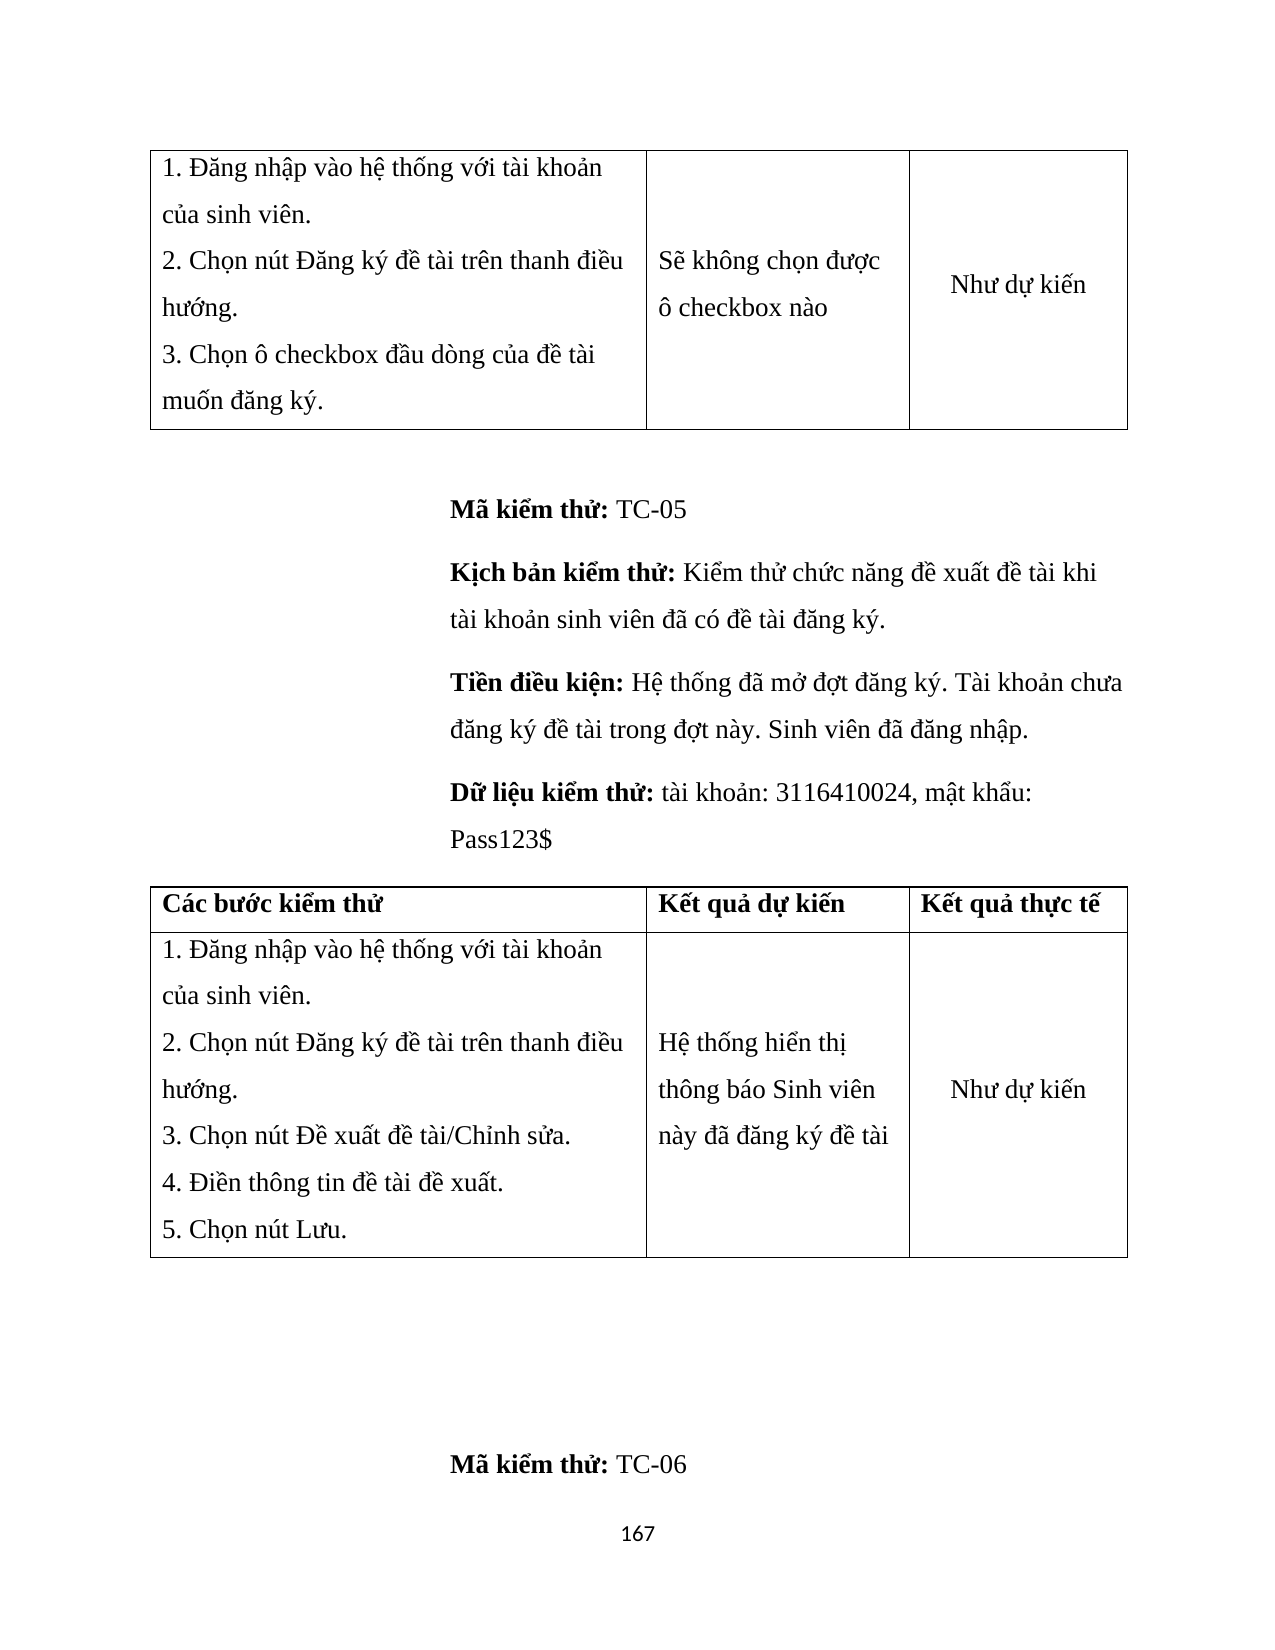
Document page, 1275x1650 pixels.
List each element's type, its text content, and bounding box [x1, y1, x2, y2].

table_cell 1. Đăng nhập vào hệ thống với tài khoản của sinh viên. 2. Chọn nút Đăng ký đề tài trên thanh điều hướng. 3. Chọn nút Đề xuất đề tài/Chỉnh sửa. 4. Điền thông tin đề tài đề xuất. 5. Chọn nút Lưu. [151, 933, 646, 1257]
table_header Các bước kiểm thử [151, 888, 646, 932]
text Mã kiểm thử: TC-06 [450, 1448, 1125, 1479]
table_cell Sẽ không chọn được ô checkbox nào [647, 151, 909, 429]
text Mã kiểm thử: TC-05 [450, 493, 1125, 524]
table_header Kết quả dự kiến [647, 888, 909, 932]
text Dữ liệu kiểm thử: tài khoản: 3116410024, mật khẩu: Pass123$ [450, 776, 1125, 854]
table_cell Hệ thống hiển thị thông báo Sinh viên này đã đăng ký đề tài [647, 933, 909, 1257]
text Kịch bản kiểm thử: Kiểm thử chức năng đề xuất đề tài khi tài khoản sinh viên đã có đề tài đăng ký. [450, 556, 1125, 634]
table_cell Như dự kiến [910, 933, 1127, 1257]
table_cell 1. Đăng nhập vào hệ thống với tài khoản của sinh viên. 2. Chọn nút Đăng ký đề tài trên thanh điều hướng. 3. Chọn ô checkbox đầu dòng của đề tài muốn đăng ký. [151, 151, 646, 429]
table_cell Như dự kiến [910, 151, 1127, 429]
text Tiền điều kiện: Hệ thống đã mở đợt đăng ký. Tài khoản chưa đăng ký đề tài trong đợt này. Sinh viên đã đăng nhập. [450, 666, 1125, 744]
table_header Kết quả thực tế [910, 888, 1127, 932]
